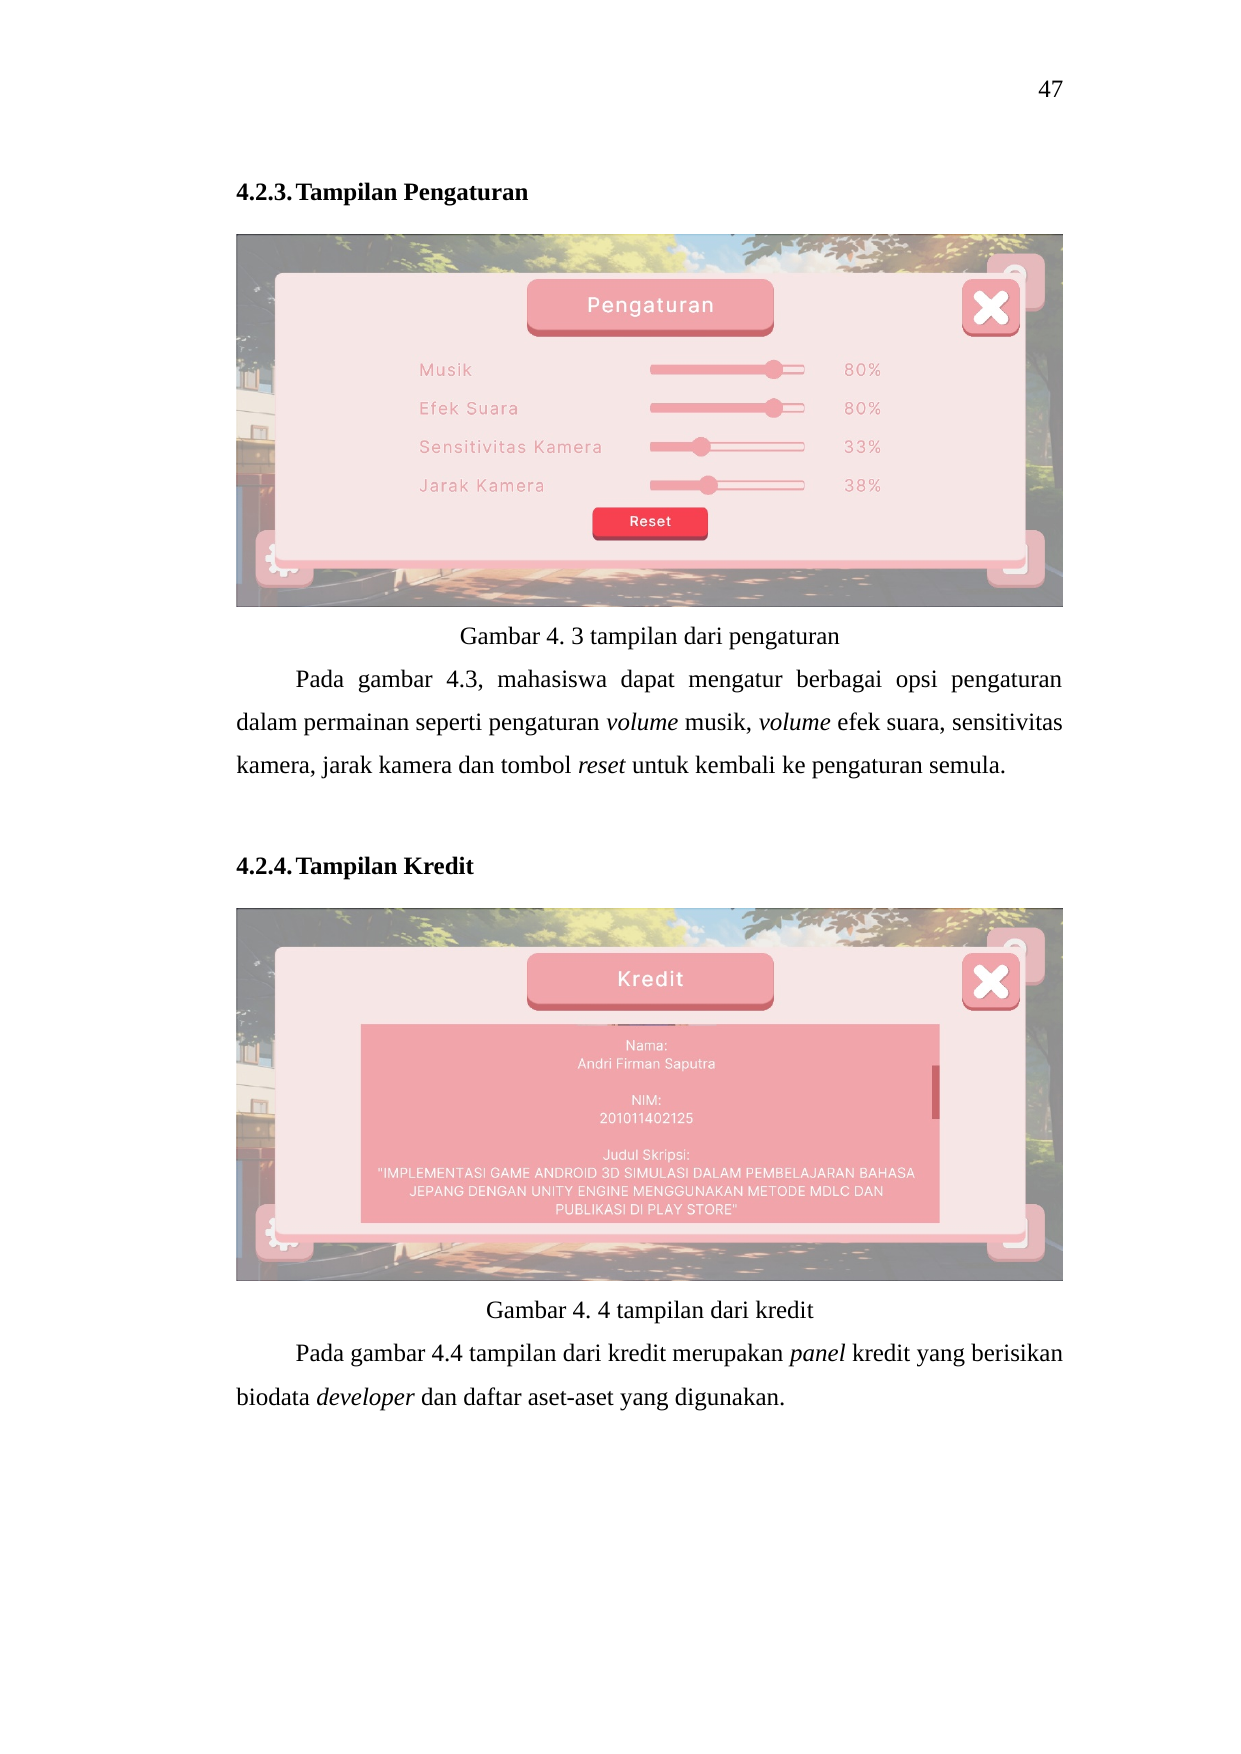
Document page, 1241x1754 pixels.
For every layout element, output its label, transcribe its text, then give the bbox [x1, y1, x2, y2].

text Pada gambar 4.4 tampilan dari kredit merupakan panel kredit yang berisikan biodata developer dan daftar aset-aset yang digunakan. [236, 1338, 1063, 1410]
subtitle Tampilan Pengaturan [236, 177, 1063, 206]
text Pada gambar 4.3, mahasiswa dapat mengatur berbagai opsi pengaturan dalam permainan seperti pengaturan volume musik, volume efek suara, sensitivitas kamera, jarak kamera dan tombol reset untuk kembali ke pengaturan semula. [236, 664, 1063, 779]
picture [236, 908, 1063, 1281]
picture [236, 234, 1063, 607]
subtitle Tampilan Kredit [236, 851, 1063, 880]
